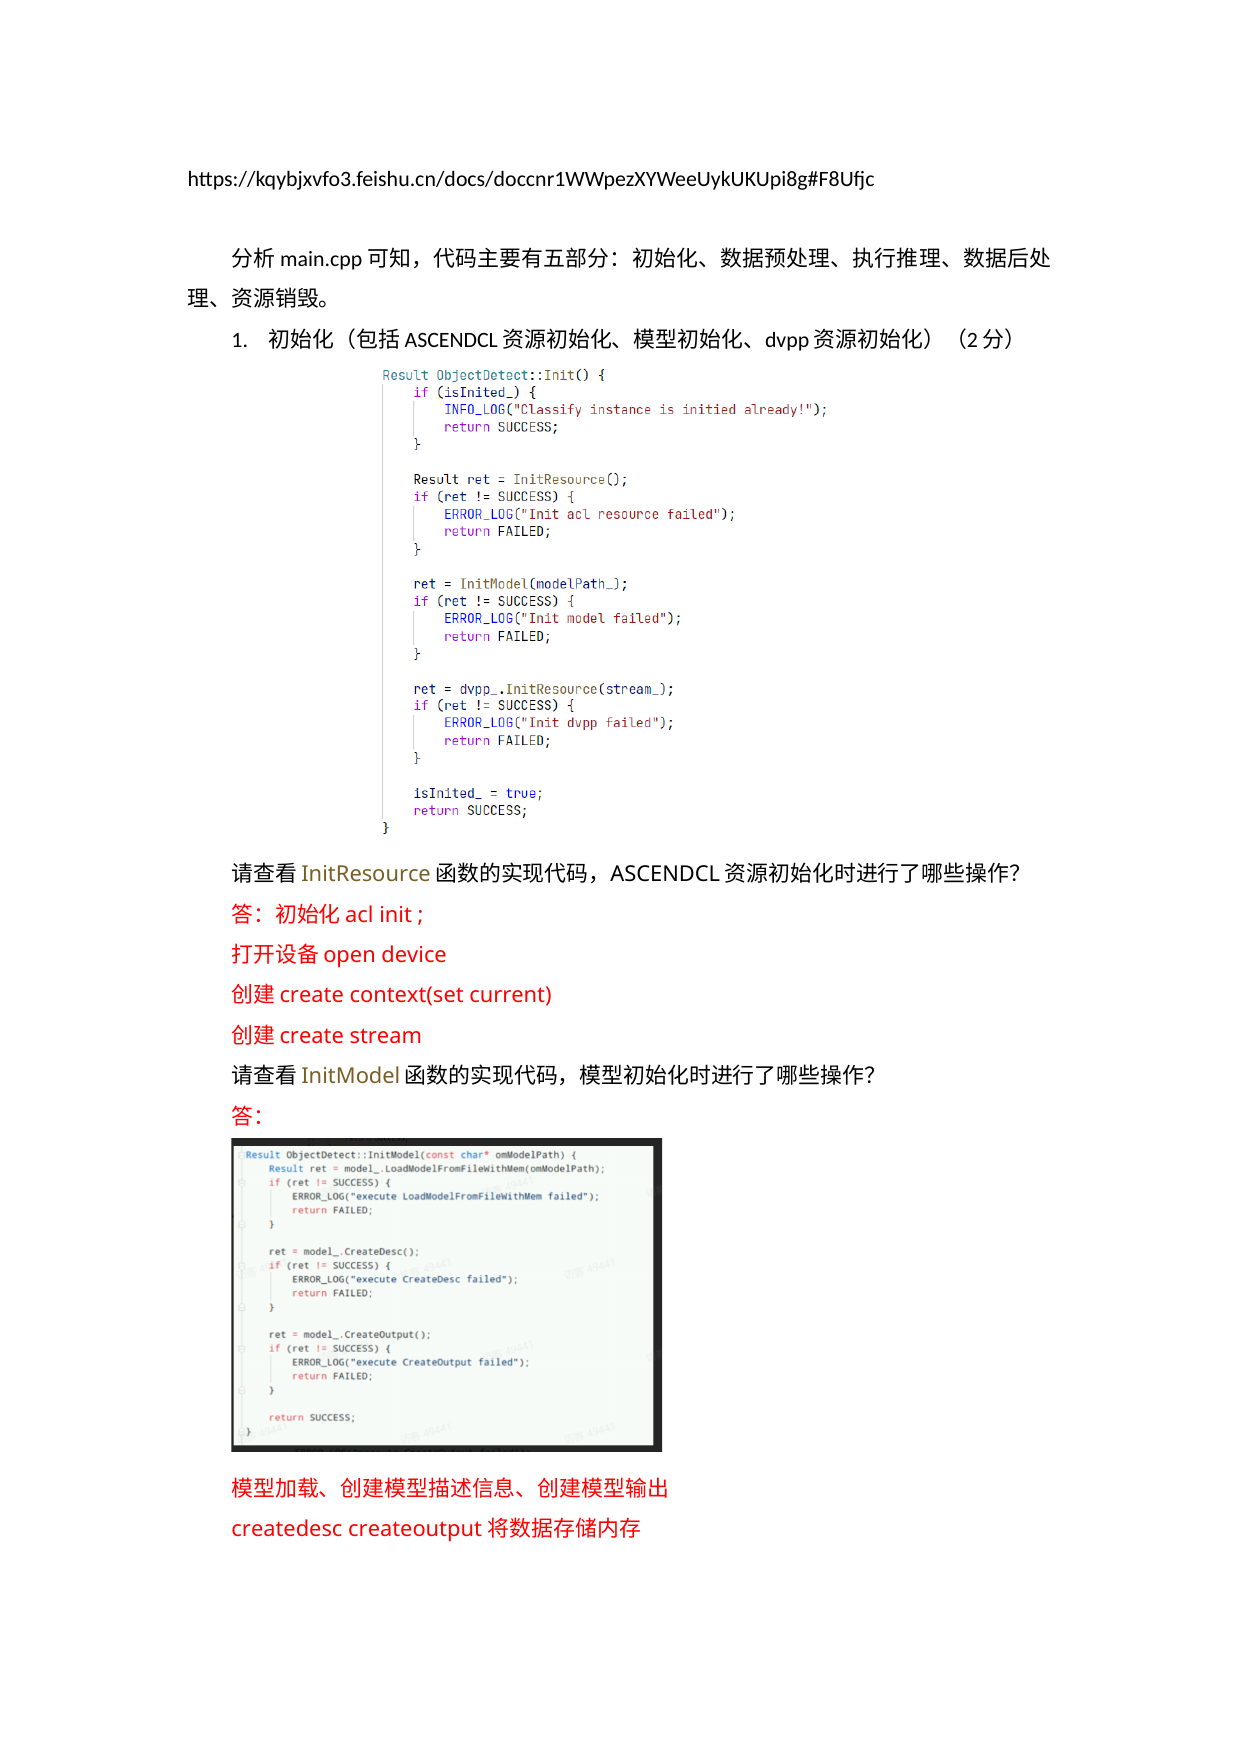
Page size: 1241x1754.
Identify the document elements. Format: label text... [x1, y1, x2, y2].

text 请查看InitModel函数的实现代码，模型初始化时进行了哪些操作？ [187, 1058, 1053, 1091]
text 答： [187, 1098, 1053, 1131]
text 答：初始化acl init ; [187, 896, 1053, 929]
picture [231, 1138, 663, 1452]
text createdesc createoutput 将数据存储内存 [187, 1511, 1053, 1543]
text 创建create stream [187, 1018, 1053, 1050]
list 初始化（包括ASCENDCL资源初始化、模型初始化、dvpp资源初始化）（2分） [231, 321, 1053, 354]
text 模型加载、创建模型描述信息、创建模型输出 [187, 1471, 1053, 1503]
text https://kqybjxvfo3.feishu.cn/docs/doccnr1WWpezXYWeeUykUKUpi8g#F8Ufjc [187, 162, 1053, 194]
text 创建create context(set current) [187, 977, 1053, 1010]
text 请查看InitResource函数的实现代码，ASCENDCL资源初始化时进行了哪些操作？ [187, 856, 1053, 888]
text 分析main.cpp可知，代码主要有五部分：初始化、数据预处理、执行推理、数据后处理、资源销毁。 [187, 240, 1053, 313]
text 打开设备open device [187, 937, 1053, 969]
picture [375, 367, 865, 837]
